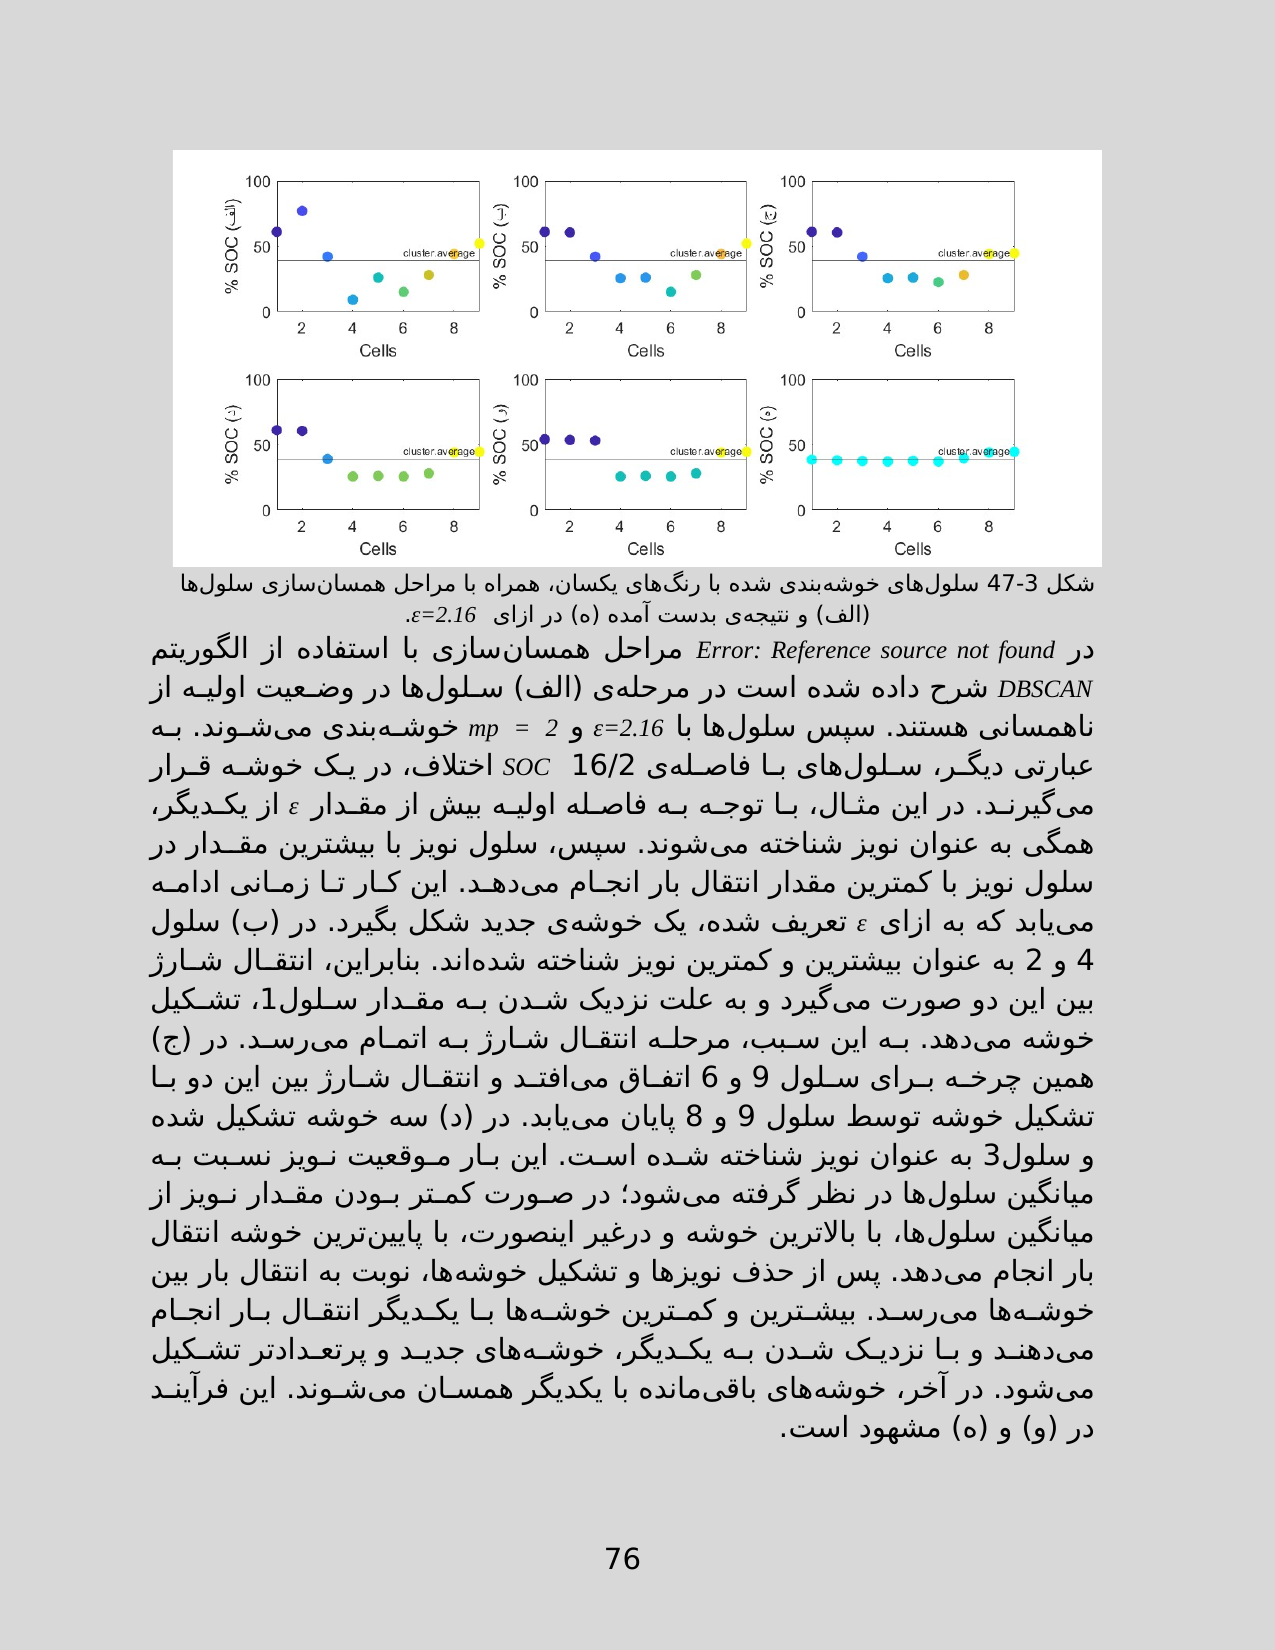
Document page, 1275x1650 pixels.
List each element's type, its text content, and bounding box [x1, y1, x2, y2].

table_header [162, 150, 1113, 570]
picture [172, 150, 1102, 567]
